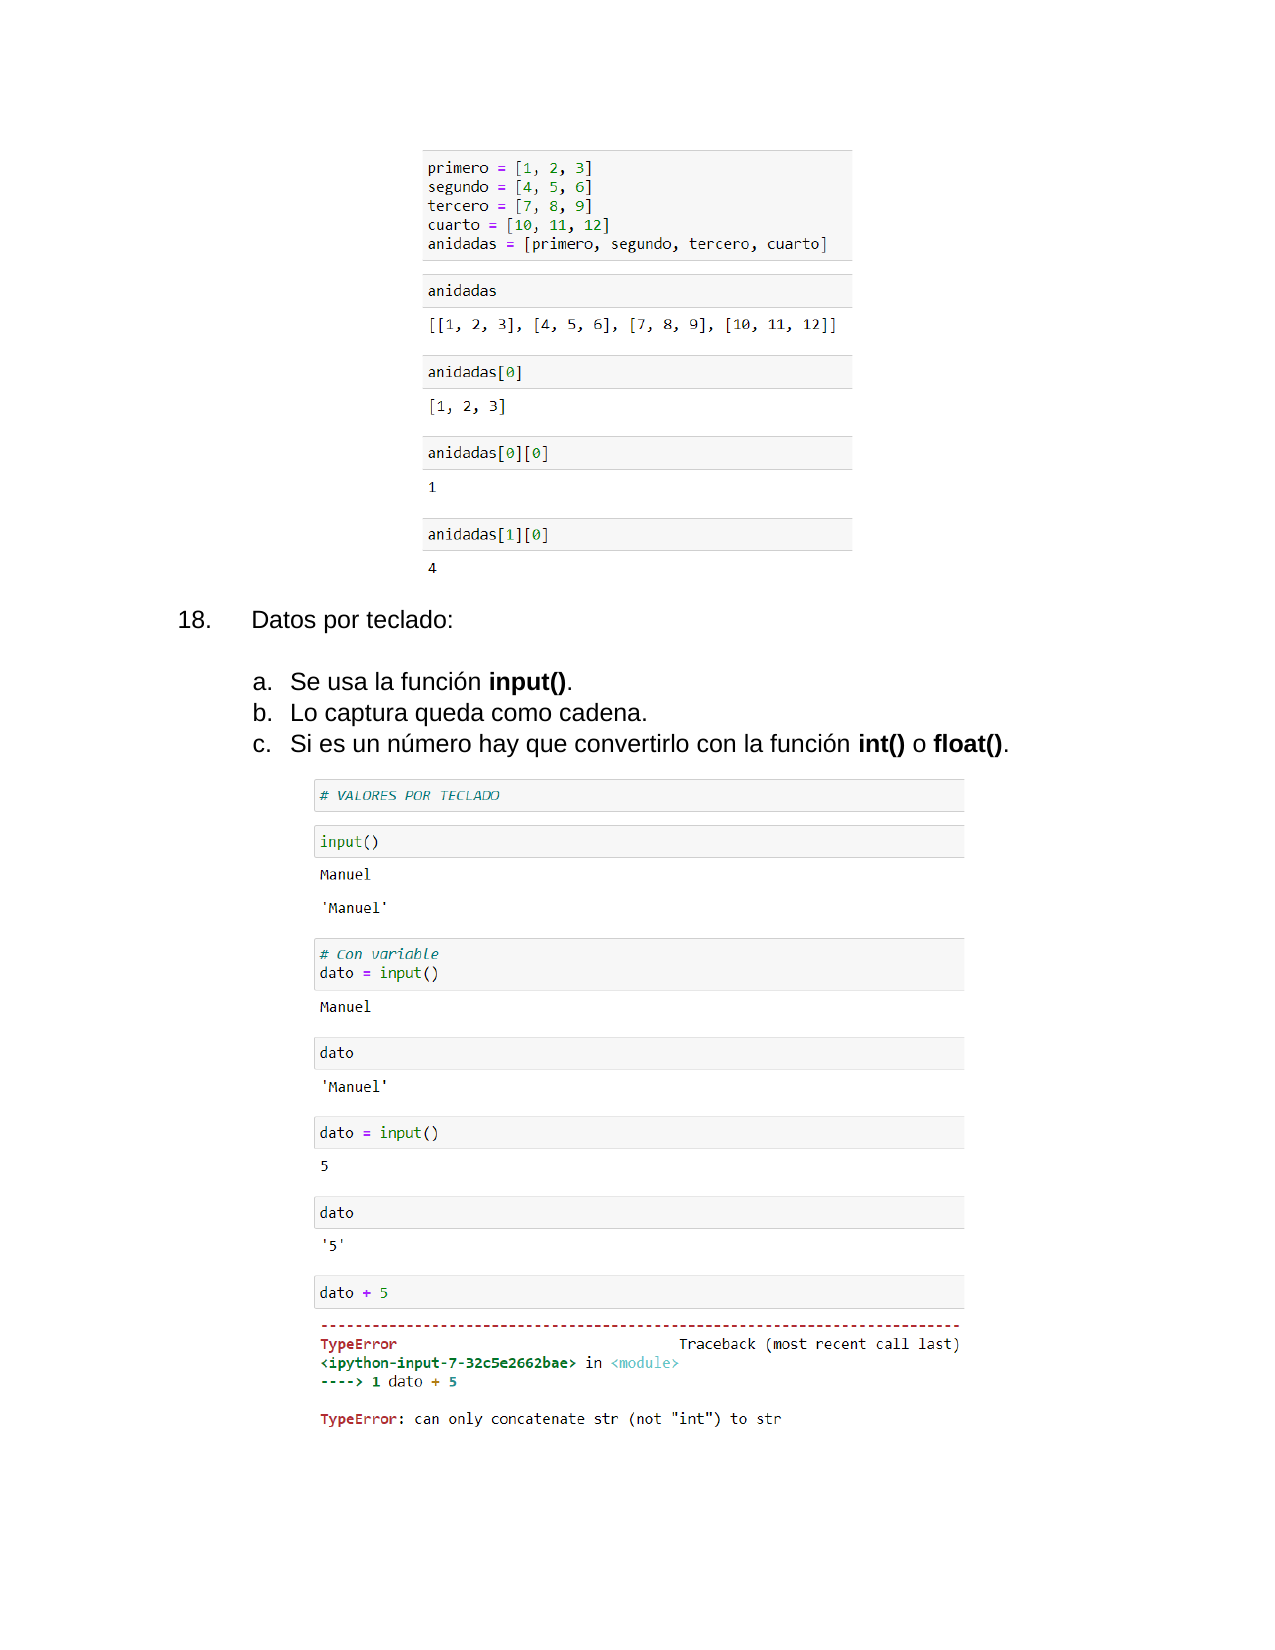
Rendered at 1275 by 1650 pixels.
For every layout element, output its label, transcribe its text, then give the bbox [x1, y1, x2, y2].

list Se usa la función input(). [252, 667, 1098, 696]
list Si es un número hay que convertirlo con la función int() o float(). [252, 729, 1098, 758]
list Datos por teclado: [177, 605, 1098, 634]
picture [422, 147, 853, 587]
list Lo captura queda como cadena. [252, 698, 1098, 727]
picture [310, 777, 965, 1434]
